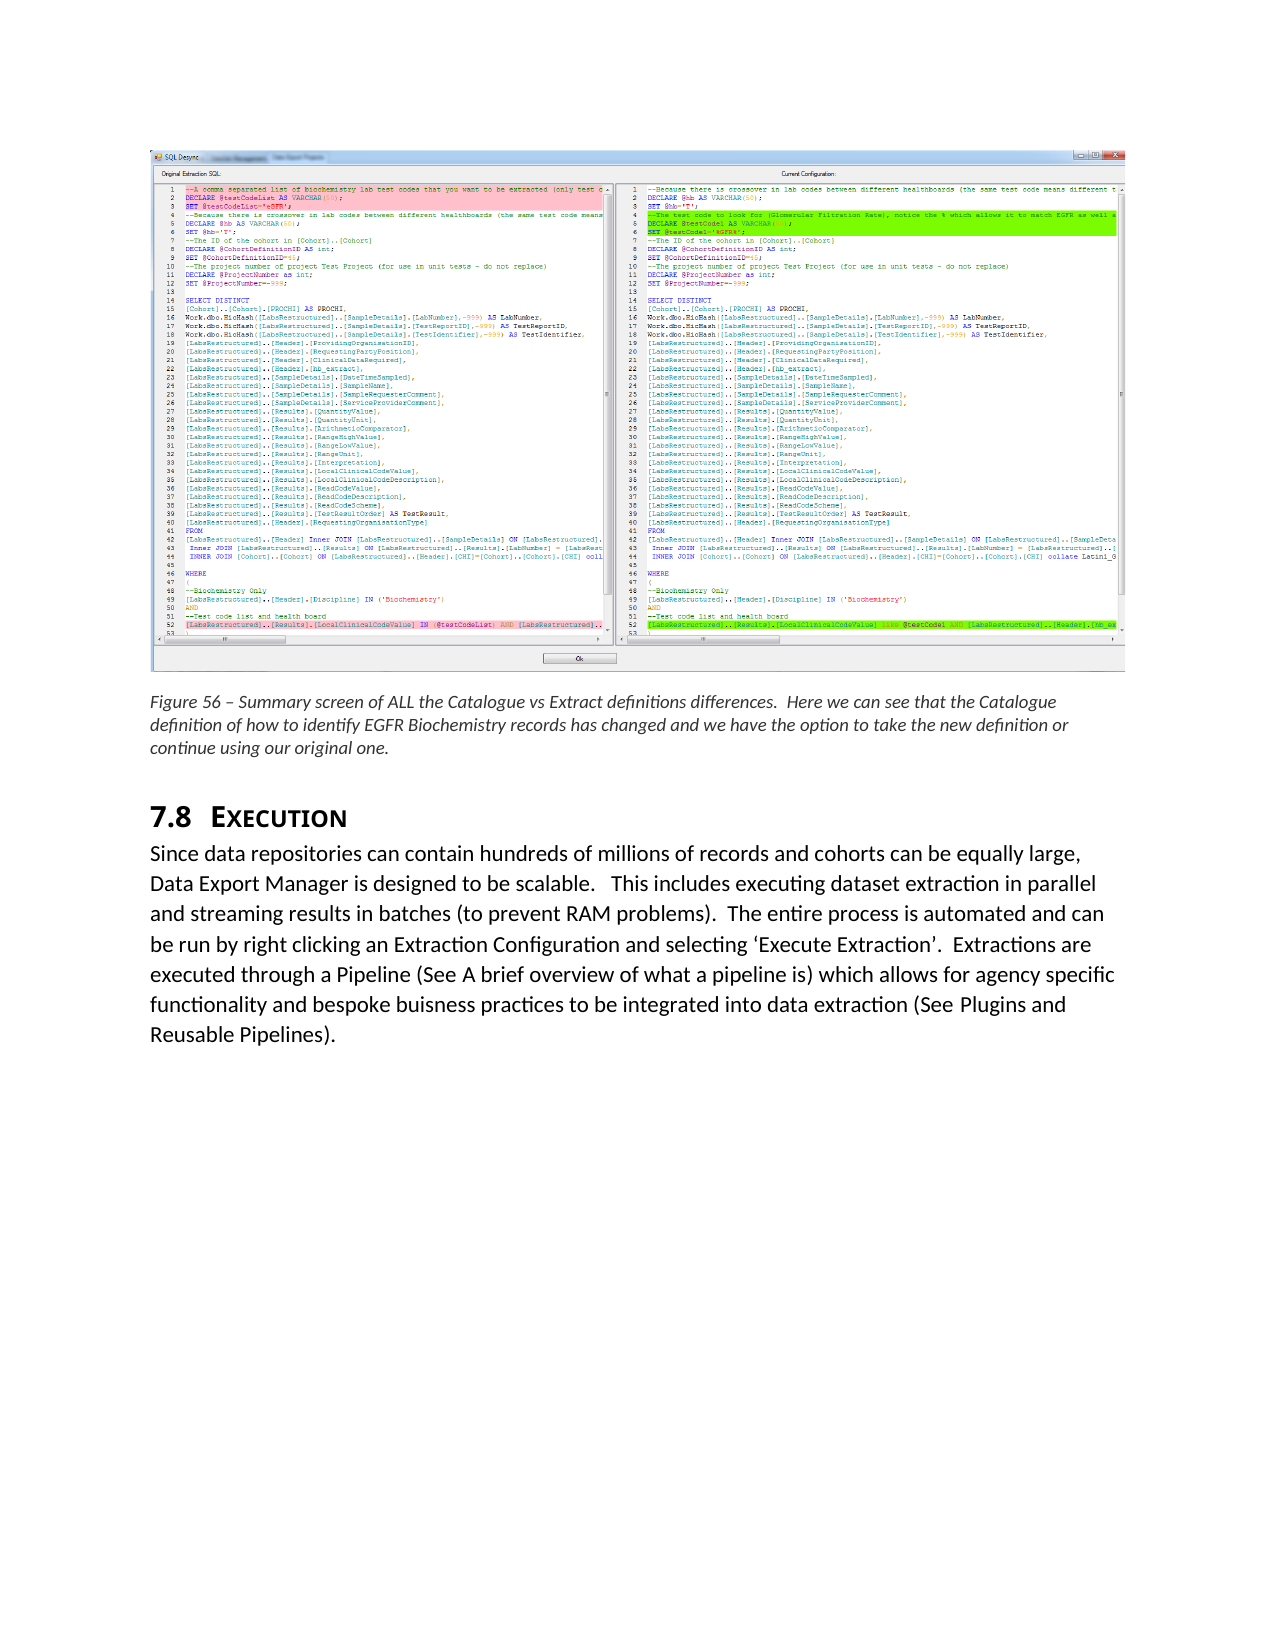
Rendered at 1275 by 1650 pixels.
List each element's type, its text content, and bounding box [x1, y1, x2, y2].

text Figure 56 – Summary screen of ALL the Catalogue vs Extract definitions differences. Here we can see that the Catalogue definition of how to identify EGFR Biochemistry records has changed and we have the option to take the new definition or continue using our original one. [150, 690, 1125, 759]
subtitle Execution [150, 796, 1125, 836]
picture [150, 150, 1125, 672]
text Since data repositories can contain hundreds of millions of records and cohorts can be equally large, Data Export Manager is designed to be scalable. This includes executing dataset extraction in parallel and streaming results in batches (to prevent RAM problems). The entire process is automated and can be run by right clicking an Extraction Configuration and selecting ‘Execute Extraction’. Extractions are executed through a Pipeline (See A brief overview of what a pipeline is) which allows for agency specific functionality and bespoke buisness practices to be integrated into data extraction (See Plugins and Reusable Pipelines). [150, 839, 1125, 1048]
